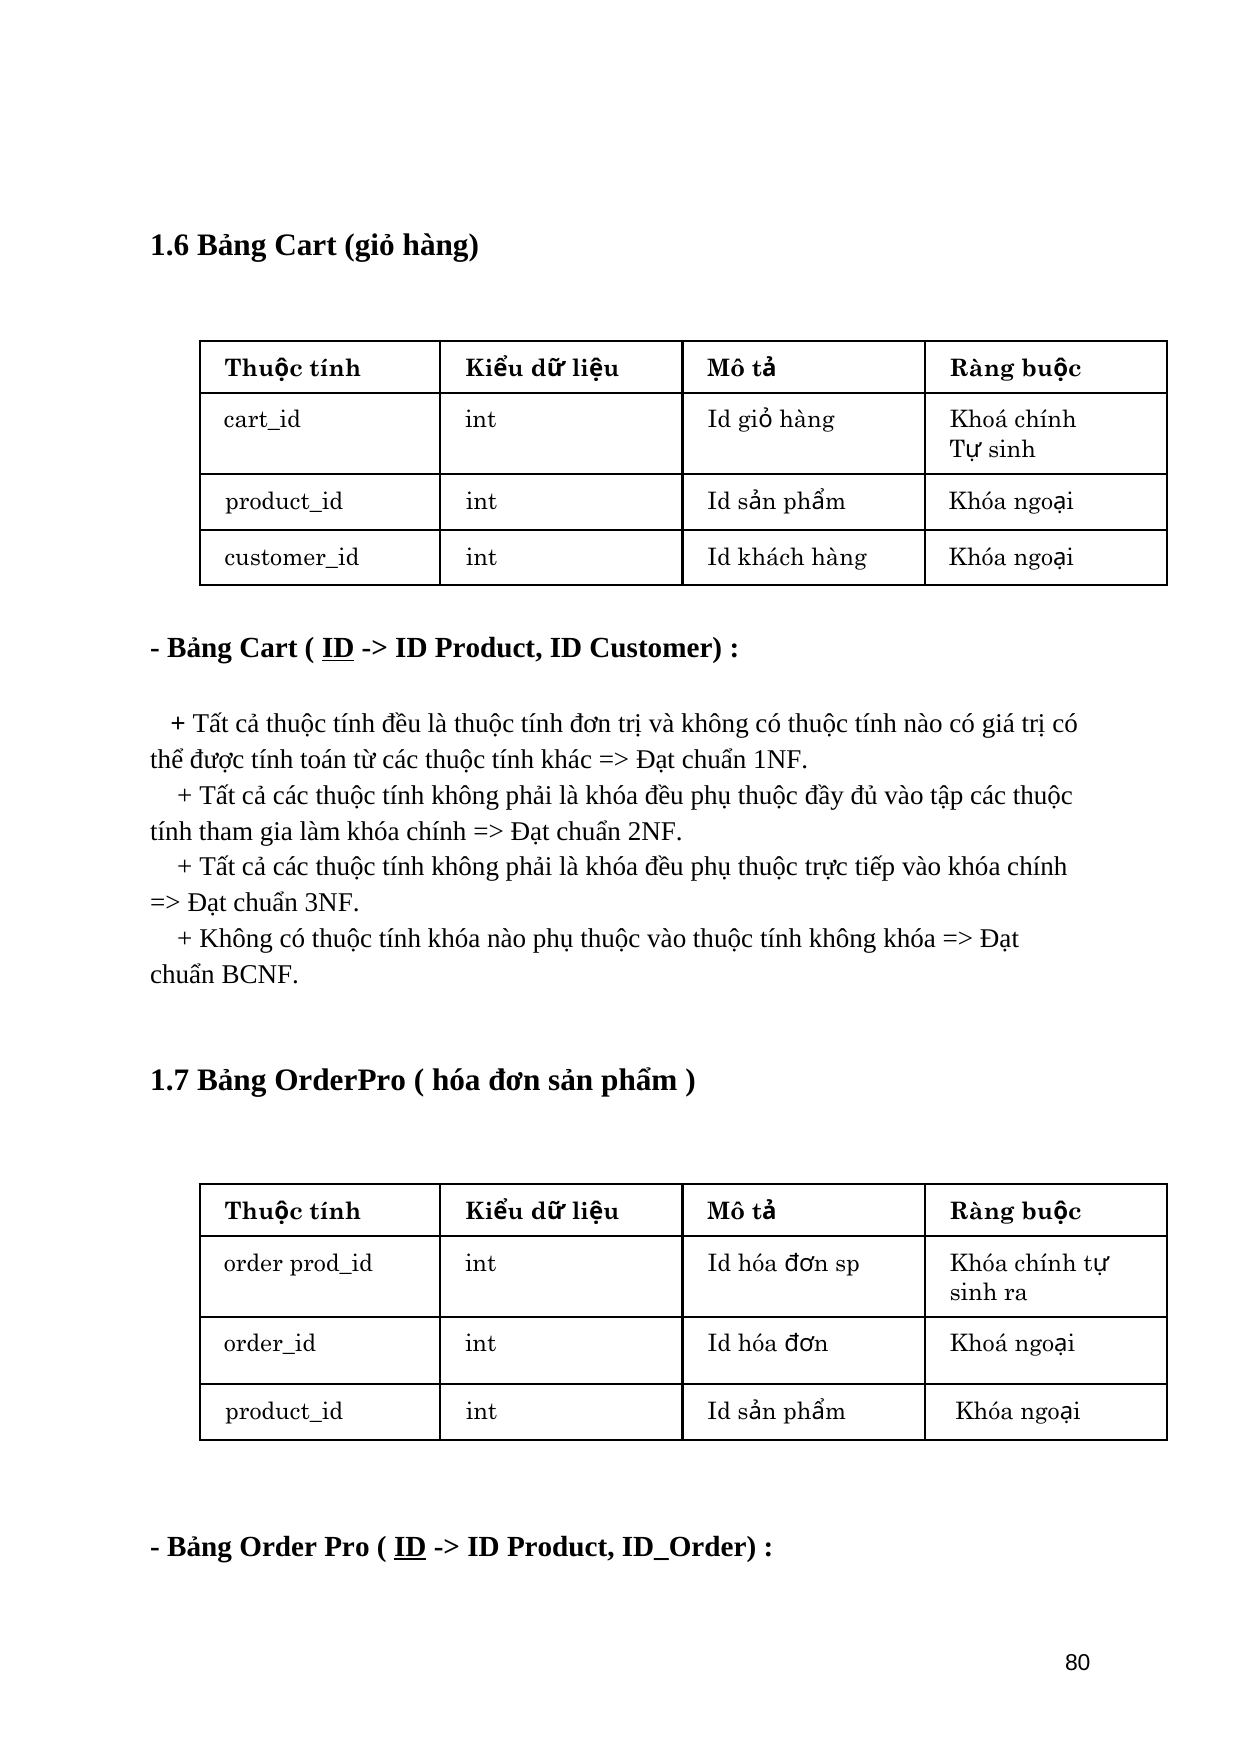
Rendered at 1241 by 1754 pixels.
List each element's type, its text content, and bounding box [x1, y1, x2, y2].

subtitle 1.7 Bảng OrderPro ( hóa đơn sản phẩm ) [150, 1061, 1090, 1097]
table_cell Id khách hàng [684, 531, 924, 584]
table_header Ràng buộc [926, 342, 1166, 392]
table_cell Khóa ngoại [926, 531, 1166, 584]
table_cell int [441, 475, 681, 529]
table_cell Khóa ngoại [926, 475, 1166, 529]
table_cell order_id [201, 1318, 439, 1383]
table_header Kiểu dữ liệu [441, 342, 681, 392]
table_cell product_id [201, 1385, 439, 1439]
text - Bảng Cart ( ID -> ID Product, ID Customer) : [150, 631, 1090, 664]
table_cell int [441, 1237, 681, 1316]
table_cell int [441, 1318, 681, 1383]
text + Tất cả thuộc tính đều là thuộc tính đơn trị và không có thuộc tính nào có giá trị có thể được tính toán từ các thuộc tính khác => Đạt chuẩn 1NF. [150, 708, 1090, 774]
table_header Kiểu dữ liệu [441, 1185, 681, 1235]
table_cell Khóa chính tự sinh ra [926, 1237, 1166, 1316]
table_cell Id giỏ hàng [684, 394, 924, 473]
table_cell int [441, 531, 681, 584]
table_cell customer_id [201, 531, 439, 584]
table_cell Id hóa đơn sp [684, 1237, 924, 1316]
table_cell product_id [201, 475, 439, 529]
subtitle 1.6 Bảng Cart (giỏ hàng) [150, 226, 1090, 262]
table_header Mô tả [684, 1185, 924, 1235]
table_header Mô tả [684, 342, 924, 392]
table_cell Id sản phẩm [684, 1385, 924, 1439]
table_cell Id hóa đơn [684, 1318, 924, 1383]
table_cell cart_id [201, 394, 439, 473]
table_cell order prod_id [201, 1237, 439, 1316]
table_header Thuộc tính [201, 342, 439, 392]
table_cell int [441, 394, 681, 473]
table_cell Khoá chính Tự sinh [926, 394, 1166, 473]
text + Tất cả các thuộc tính không phải là khóa đều phụ thuộc trực tiếp vào khóa chính => Đạt chuẩn 3NF. [150, 851, 1090, 917]
table_header Thuộc tính [201, 1185, 439, 1235]
table_header Ràng buộc [926, 1185, 1166, 1235]
table_cell Id sản phẩm [684, 475, 924, 529]
text + Tất cả các thuộc tính không phải là khóa đều phụ thuộc đầy đủ vào tập các thuộc tính tham gia làm khóa chính => Đạt chuẩn 2NF. [150, 779, 1090, 846]
text - Bảng Order Pro ( ID -> ID Product, ID_Order) : [150, 1529, 1090, 1562]
table_cell int [441, 1385, 681, 1439]
table_cell Khoá ngoại [926, 1318, 1166, 1383]
table_cell Khóa ngoại [926, 1385, 1166, 1439]
text + Không có thuộc tính khóa nào phụ thuộc vào thuộc tính không khóa => Đạt chuẩn BCNF. [150, 922, 1090, 989]
